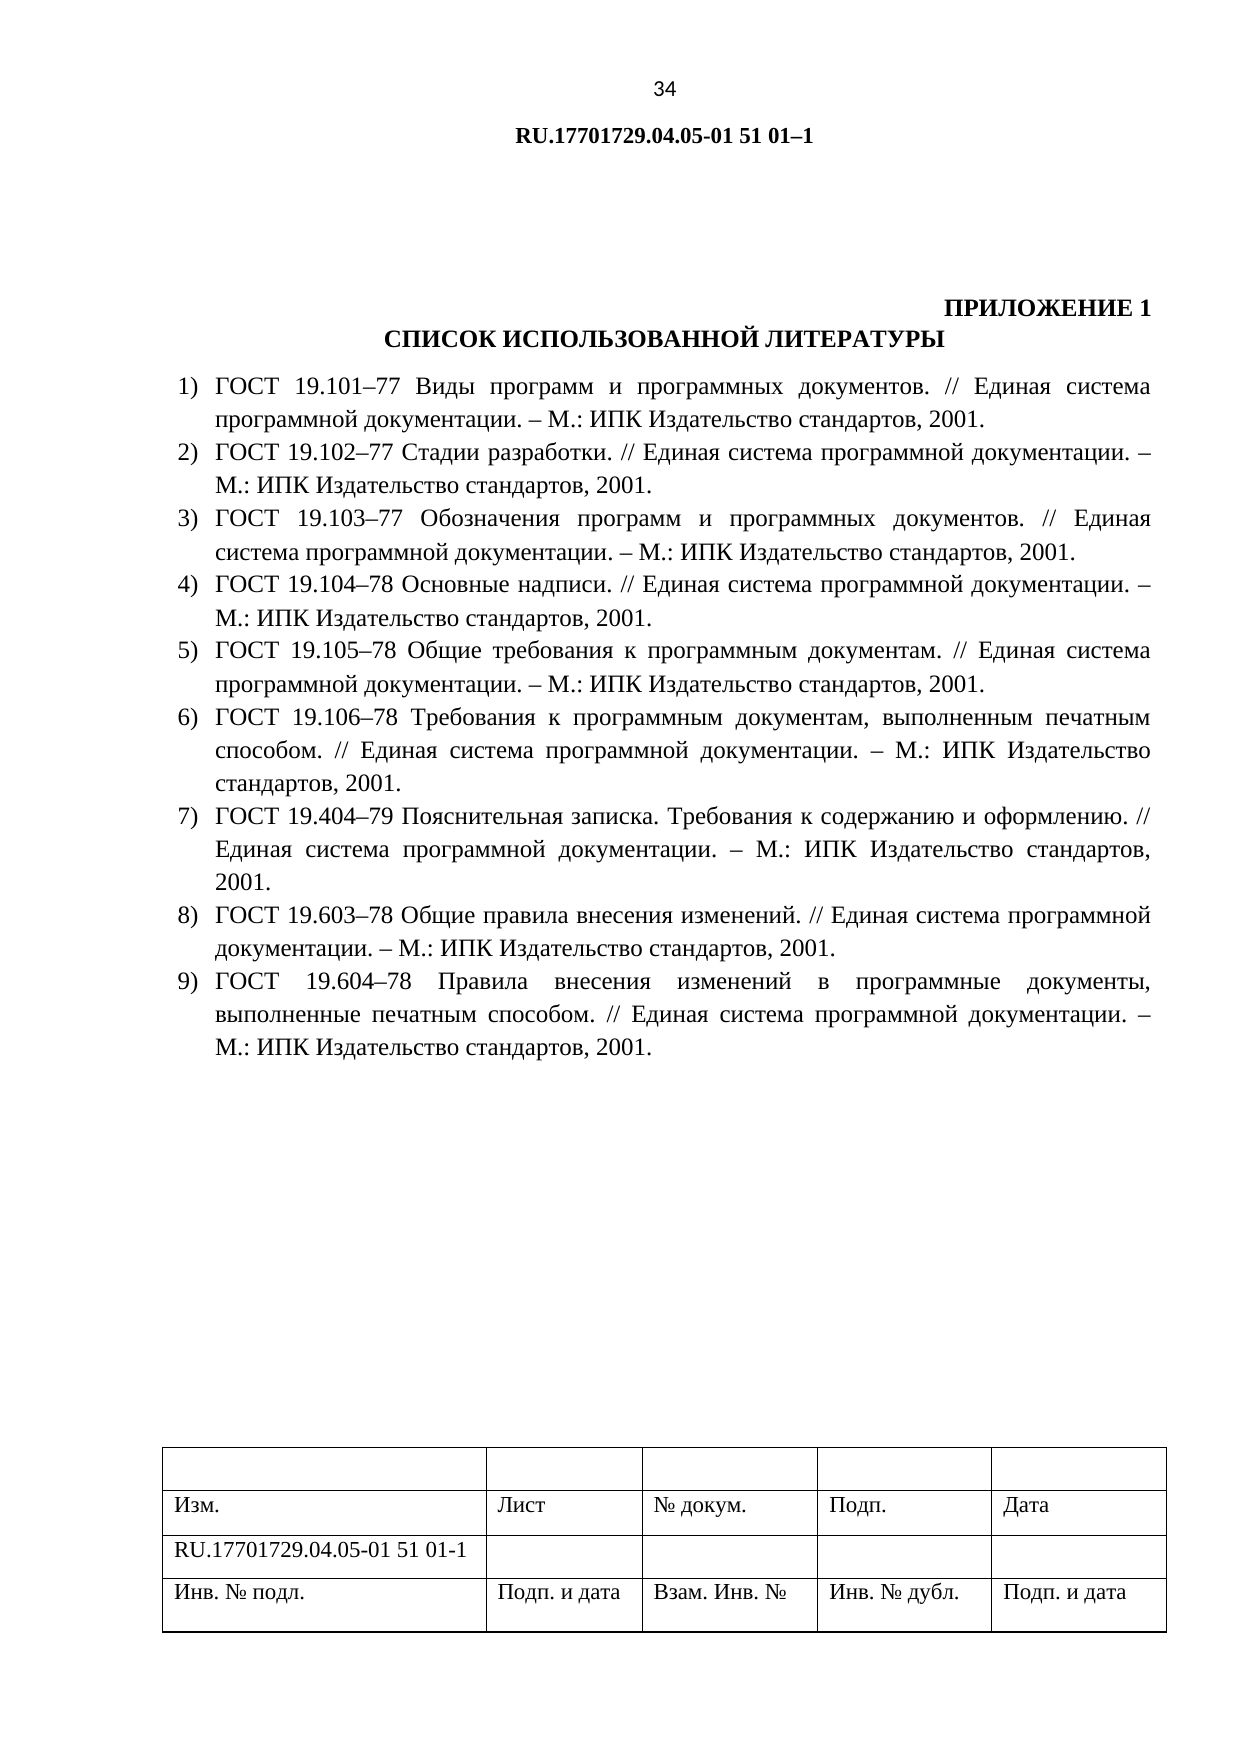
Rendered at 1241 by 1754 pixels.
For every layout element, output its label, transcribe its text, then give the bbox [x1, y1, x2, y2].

list ГОСТ 19.102–77 Стадии разработки. // Единая система программной документации. – М.: ИПК Издательство стандартов, 2001. [177, 437, 1152, 499]
list ГОСТ 19.404–79 Пояснительная записка. Требования к содержанию и оформлению. // Единая система программной документации. – М.: ИПК Издательство стандартов, 2001. [177, 801, 1152, 896]
list ГОСТ 19.603–78 Общие правила внесения изменений. // Единая система программной документации. – М.: ИПК Издательство стандартов, 2001. [177, 900, 1152, 962]
list ГОСТ 19.104–78 Основные надписи. // Единая система программной документации. – М.: ИПК Издательство стандартов, 2001. [177, 569, 1152, 631]
list ГОСТ 19.101–77 Виды программ и программных документов. // Единая система программной документации. – М.: ИПК Издательство стандартов, 2001. [177, 371, 1152, 433]
list ГОСТ 19.103–77 Обозначения программ и программных документов. // Единая система программной документации. – М.: ИПК Издательство стандартов, 2001. [177, 503, 1152, 565]
list ГОСТ 19.105–78 Общие требования к программным документам. // Единая система программной документации. – М.: ИПК Издательство стандартов, 2001. [177, 636, 1152, 697]
text СПИСОК ИСПОЛЬЗОВАННОЙ ЛИТЕРАТУРЫ [177, 324, 1152, 352]
subtitle ПРИЛОЖЕНИЕ 1 [177, 293, 1152, 321]
list ГОСТ 19.106–78 Требования к программным документам, выполненным печатным способом. // Единая система программной документации. – М.: ИПК Издательство стандартов, 2001. [177, 702, 1152, 796]
list ГОСТ 19.604–78 Правила внесения изменений в программные документы, выполненные печатным способом. // Единая система программной документации. – М.: ИПК Издательство стандартов, 2001. [177, 966, 1152, 1061]
